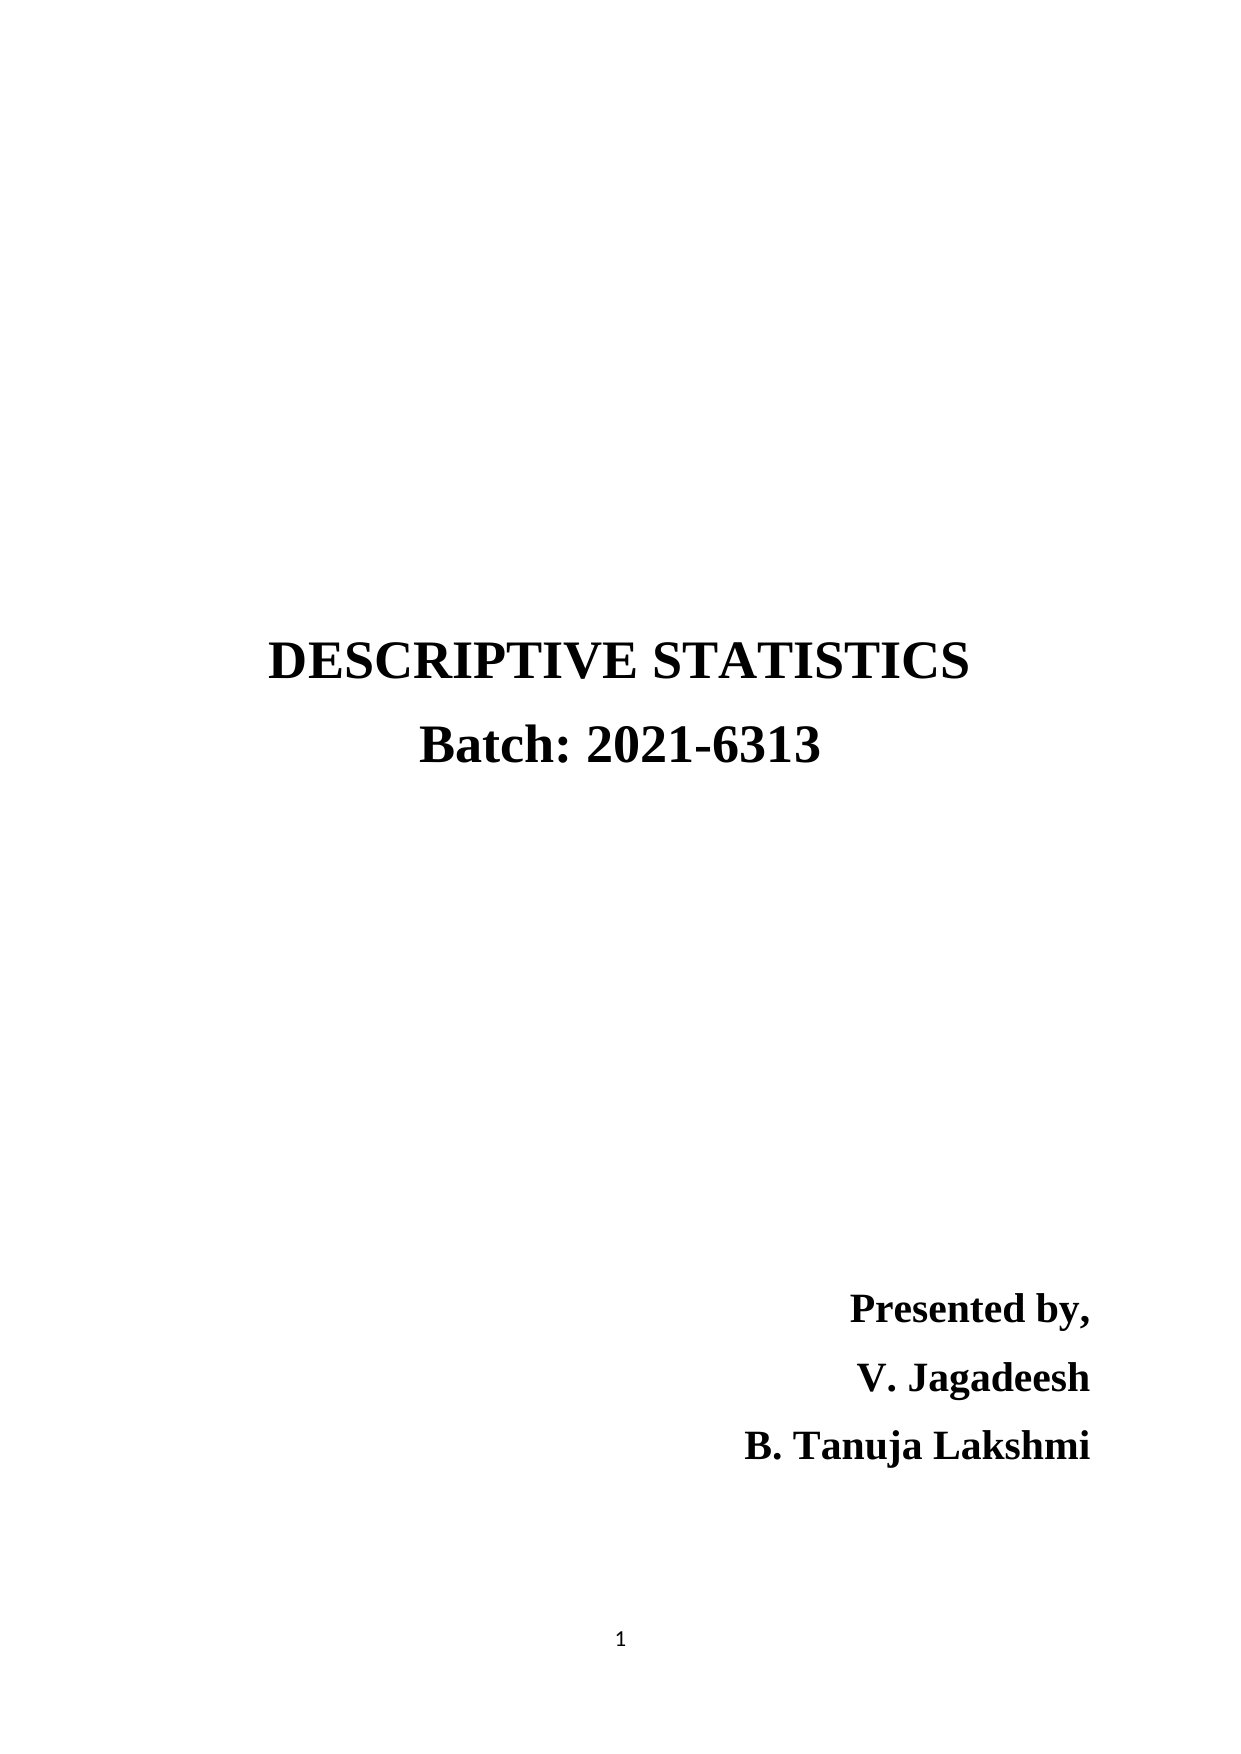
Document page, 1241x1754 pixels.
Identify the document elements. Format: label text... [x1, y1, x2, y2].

text V. Jagadeesh [150, 1352, 1090, 1400]
text Presented by, [150, 1284, 1090, 1332]
text Batch: 2021-6313 [150, 712, 1090, 774]
text B. Tanuja Lakshmi [150, 1420, 1090, 1468]
text DESCRIPTIVE STATISTICS [150, 628, 1090, 691]
